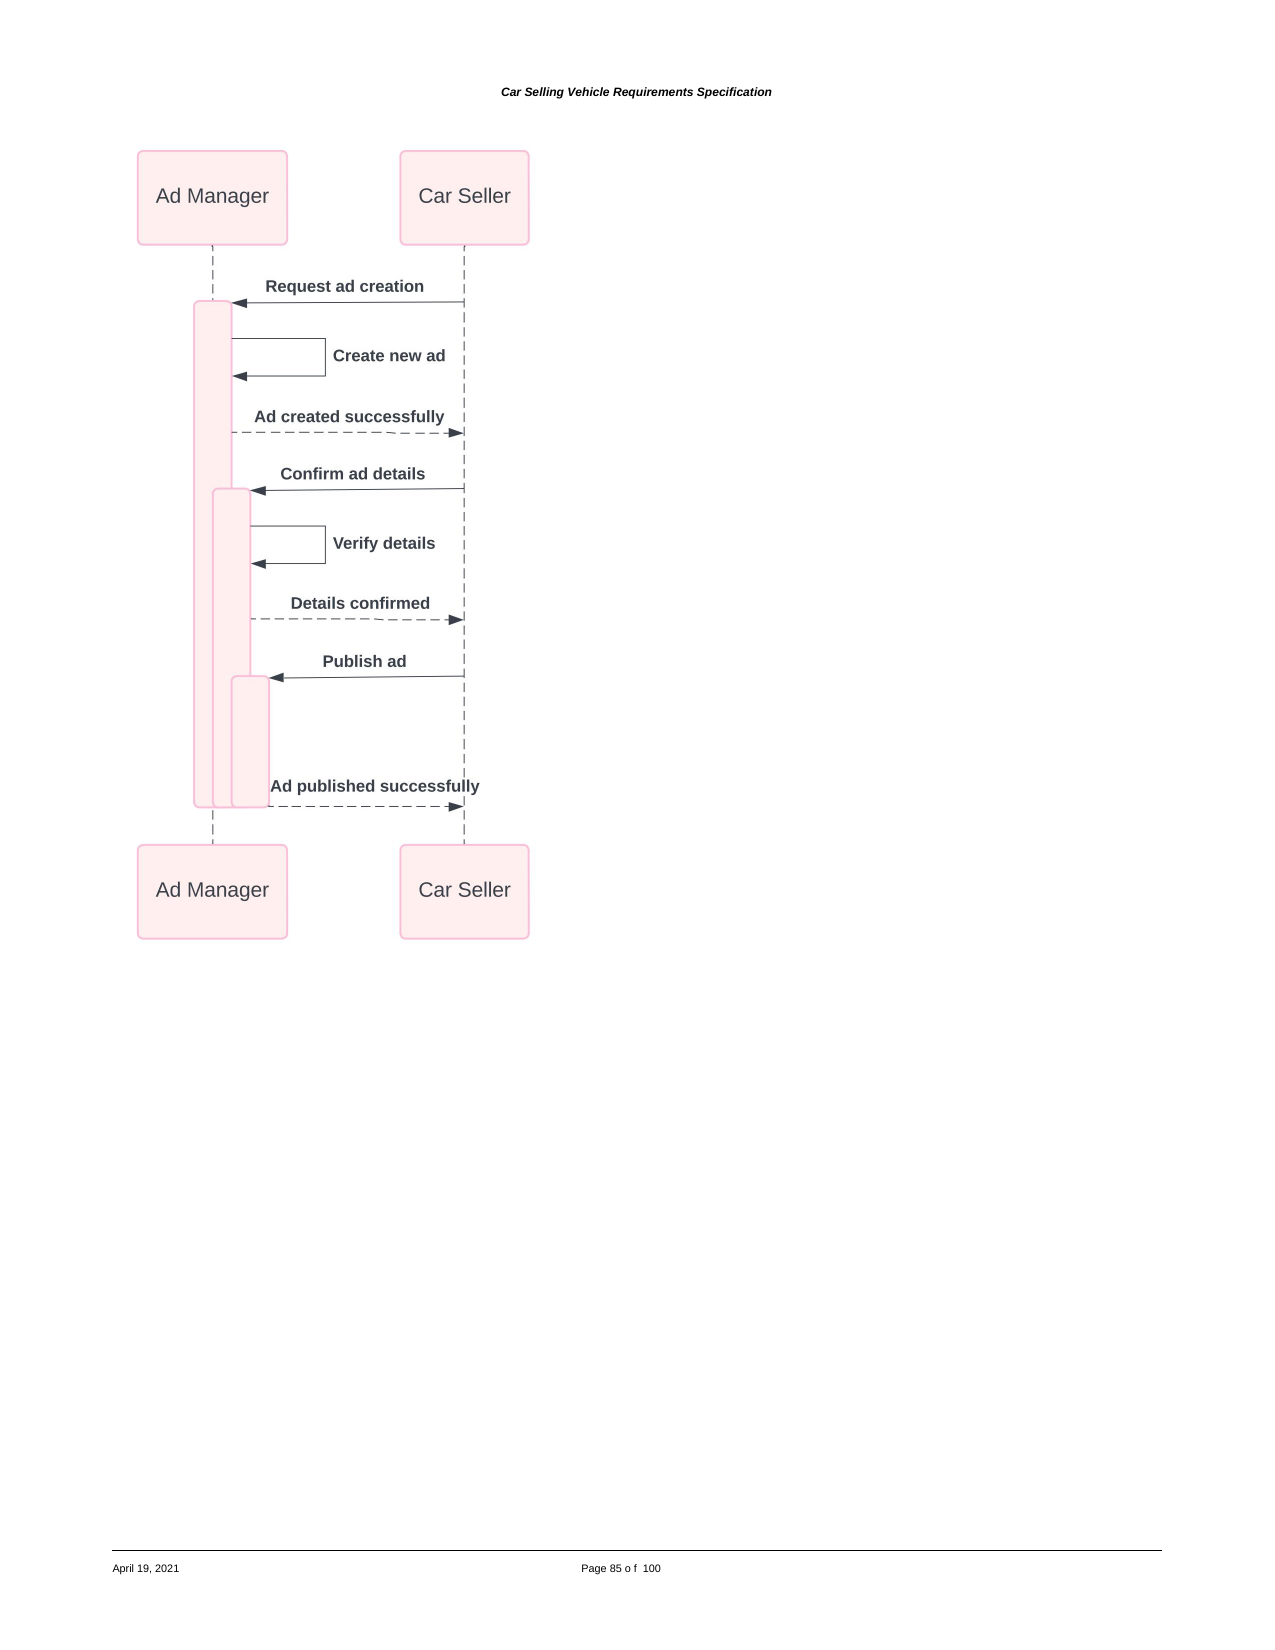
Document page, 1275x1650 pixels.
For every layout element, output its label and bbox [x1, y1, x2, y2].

picture [112, 112, 557, 979]
